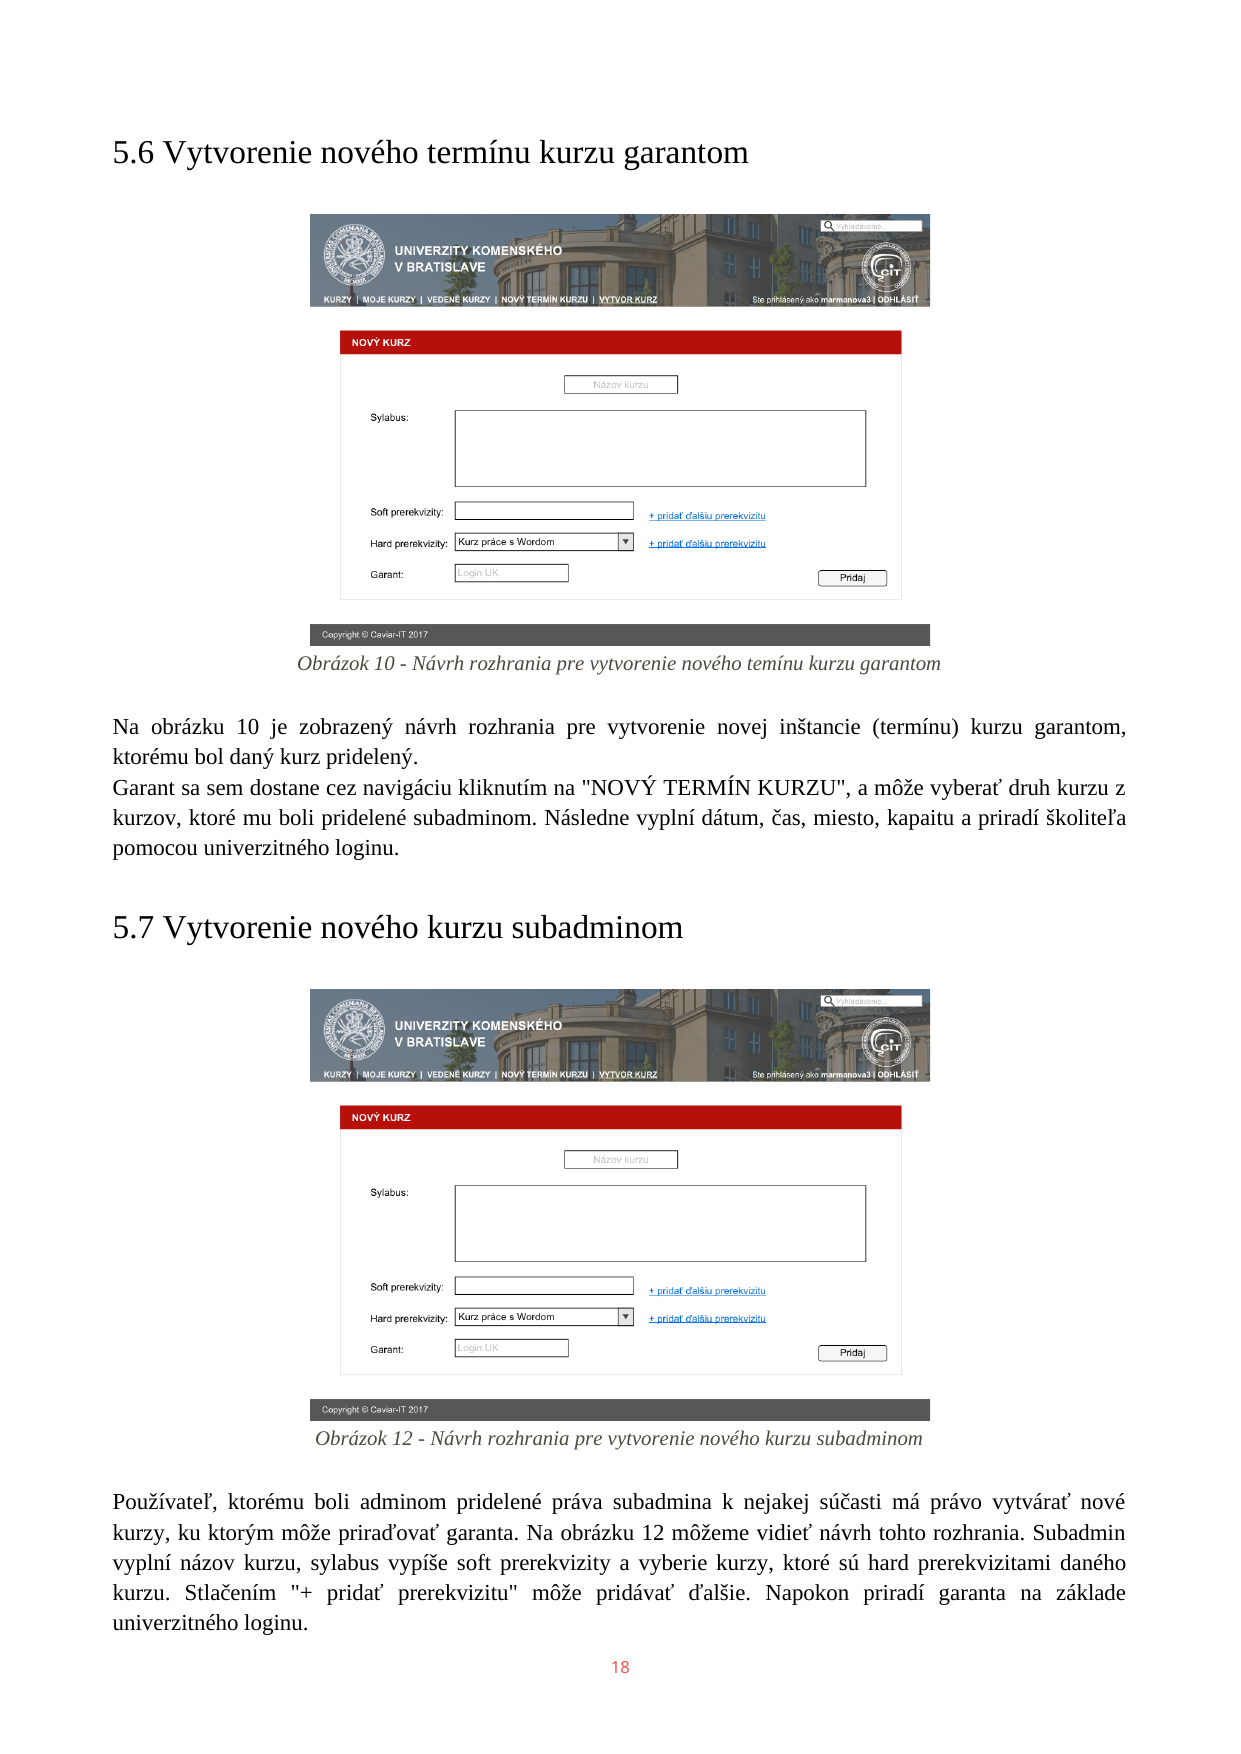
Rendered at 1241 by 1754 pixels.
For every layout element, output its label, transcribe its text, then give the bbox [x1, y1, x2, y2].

text Garant sa sem dostane cez navigáciu kliknutím na "NOVÝ TERMÍN KURZU", a môže vyberať druh kurzu z kurzov, ktoré mu boli pridelené subadminom. Následne vyplní dátum, čas, miesto, kapaitu a priradí školiteľa pomocou univerzitného loginu. [112, 774, 1128, 860]
subtitle 5.6 Vytvorenie nového termínu kurzu garantom [112, 132, 1128, 170]
picture [310, 989, 931, 1422]
text Používateľ, ktorému boli adminom pridelené práva subadmina k nejakej súčasti má právo vytvárať nové kurzy, ku ktorým môže priraďovať garanta. Na obrázku 12 môžeme vidieť návrh tohto rozhrania. Subadmin vyplní názov kurzu, sylabus vypíše soft prerekvizity a vyberie kurzy, ktoré sú hard prerekvizitami daného kurzu. Stlačením "+ pridať prerekvizitu" môže pridávať ďalšie. Napokon priradí garanta na základe univerzitného loginu. [112, 1488, 1128, 1636]
text Obrázok 12 - Návrh rozhrania pre vytvorenie nového kurzu subadminom [112, 1426, 1128, 1450]
text Na obrázku 10 je zobrazený návrh rozhrania pre vytvorenie novej inštancie (termínu) kurzu garantom, ktorému bol daný kurz pridelený. [112, 713, 1128, 770]
subtitle 5.7 Vytvorenie nového kurzu subadminom [112, 907, 1128, 945]
text Obrázok 10 - Návrh rozhrania pre vytvorenie nového temínu kurzu garantom [112, 651, 1128, 675]
picture [310, 214, 931, 647]
